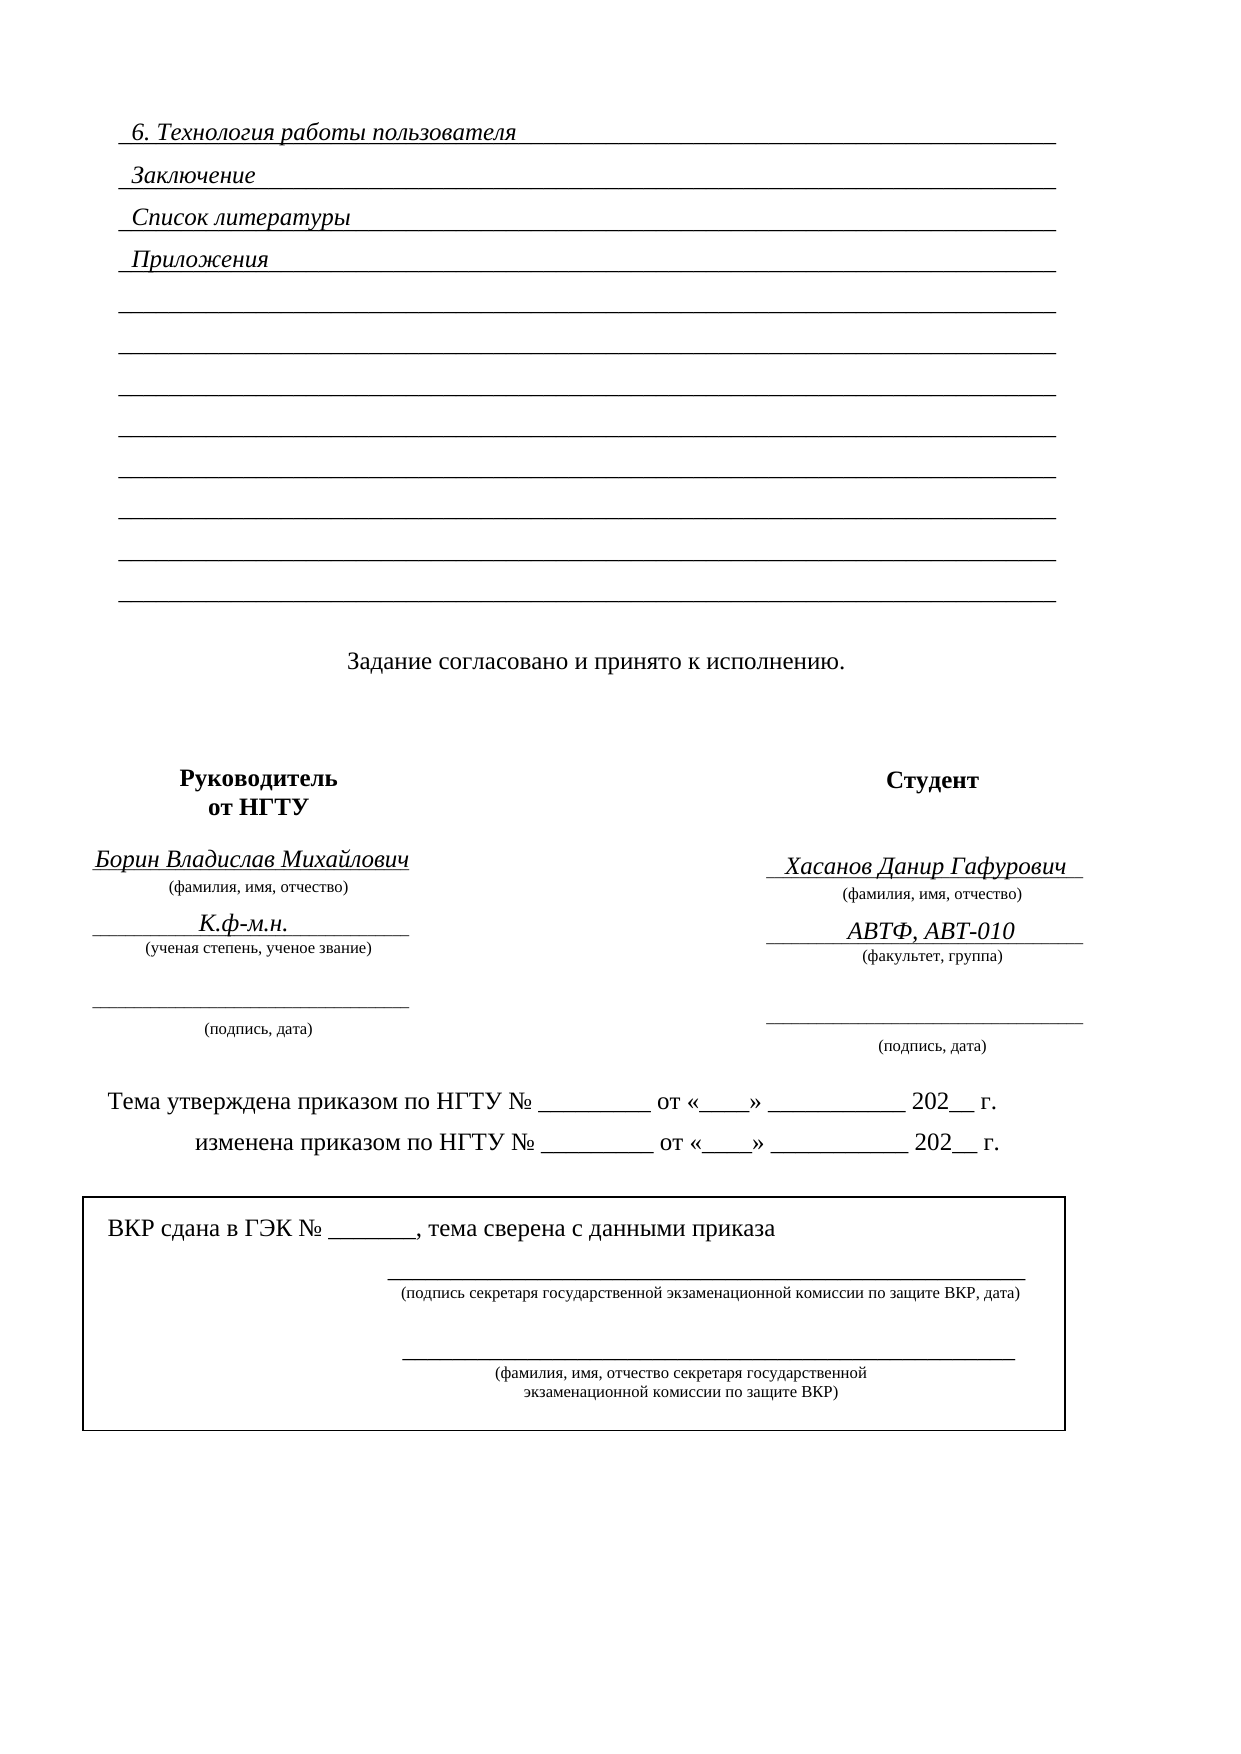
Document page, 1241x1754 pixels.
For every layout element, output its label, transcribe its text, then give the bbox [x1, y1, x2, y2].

text ___________________________________________________________________________ [118, 287, 1063, 316]
text ___________________________________________________________________________ [118, 411, 1063, 440]
text ___________________________________________________________________________ [118, 163, 1063, 192]
text ___________________________________________________________________________ [118, 328, 1063, 357]
text ___________________________________________________________________________ [118, 493, 1063, 522]
text ___________________________________________________________________________ [118, 535, 1063, 563]
text ___________________________________________________________________________ [118, 118, 1063, 147]
text ___________________________________________________________________________ [118, 452, 1063, 481]
text ___________________________________________________________________________ [118, 205, 1063, 233]
text ___________________________________________________________________________ [118, 246, 1063, 275]
text Задание согласовано и принято к исполнению. [129, 646, 1063, 675]
text ___________________________________________________________________________ [118, 370, 1063, 398]
text ___________________________________________________________________________ [118, 576, 1063, 605]
